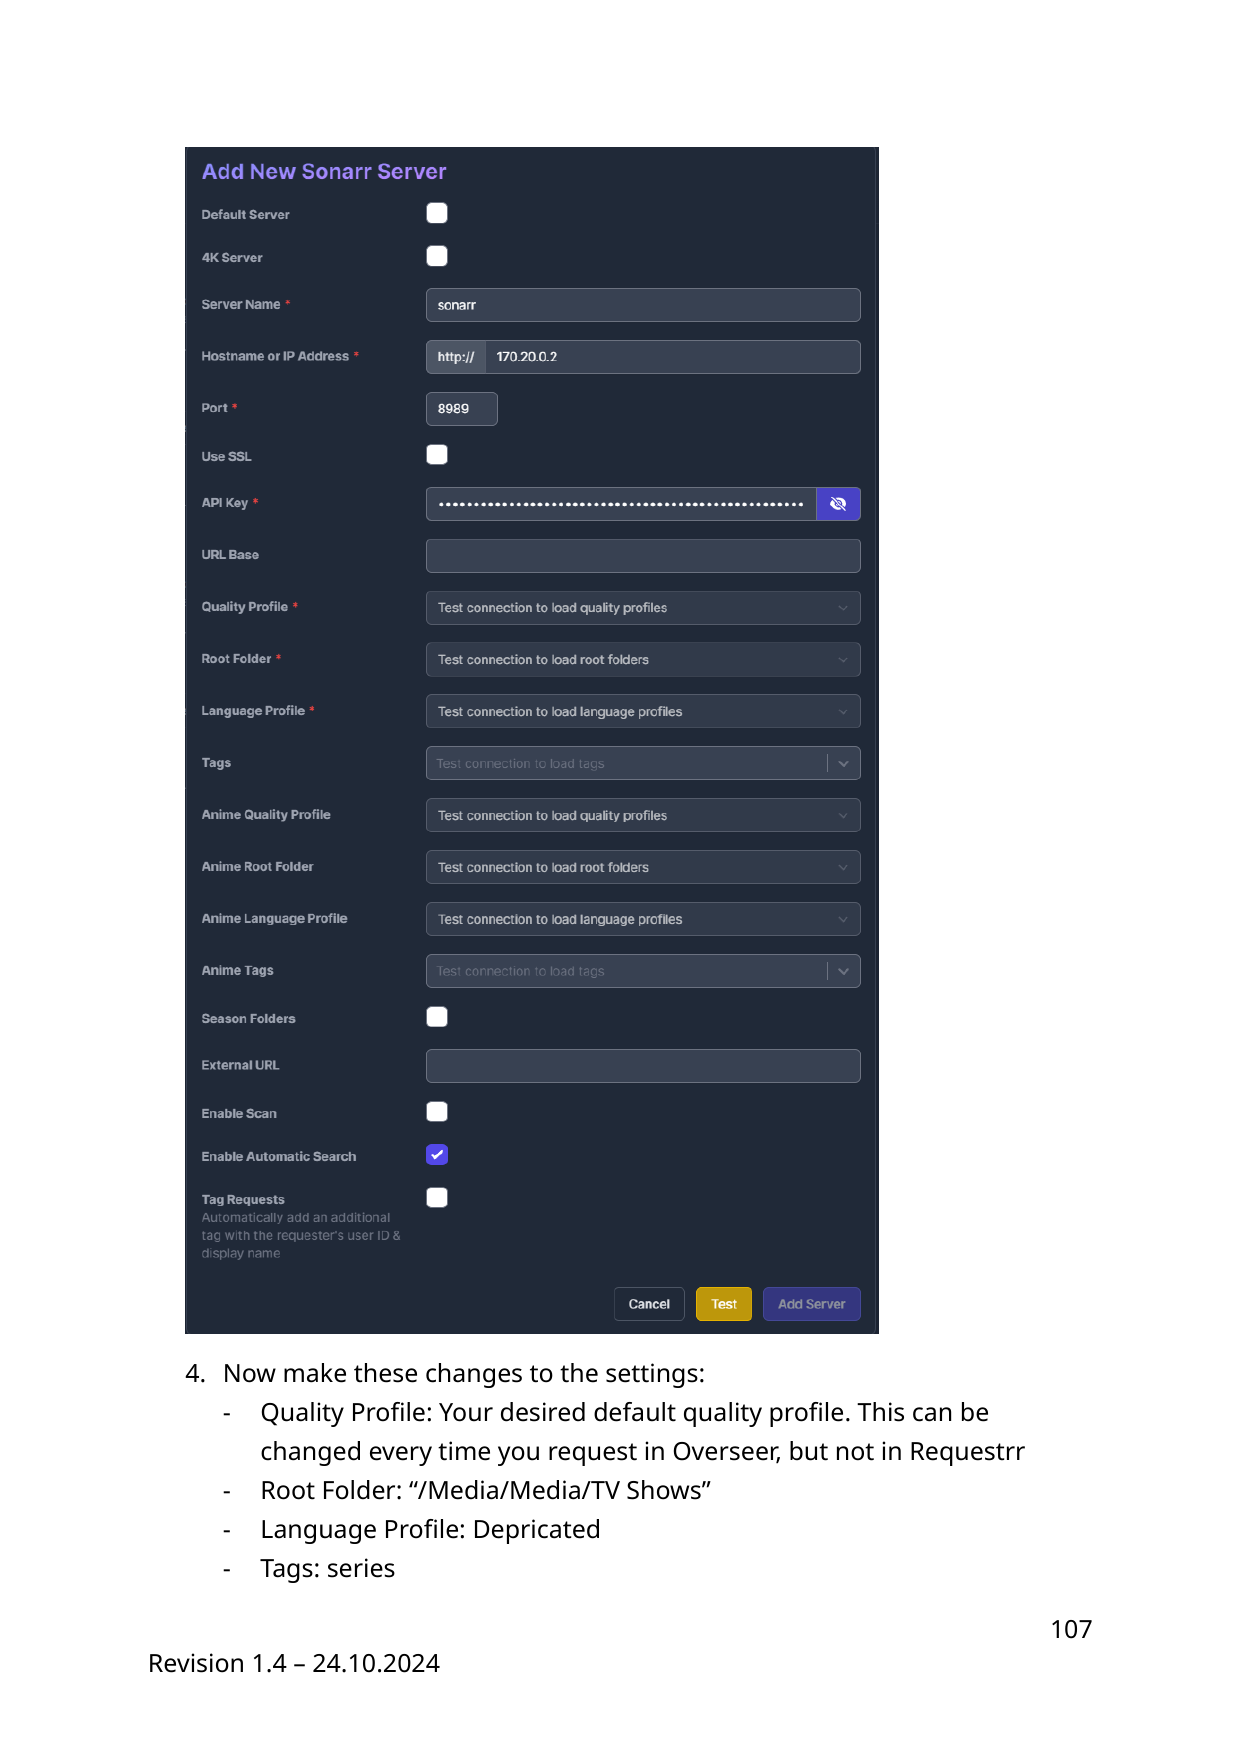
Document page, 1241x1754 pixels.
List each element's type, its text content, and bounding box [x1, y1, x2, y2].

list Root Folder: “/Media/Media/TV Shows” [223, 1473, 1093, 1507]
list Language Profile: Depricated [223, 1512, 1093, 1546]
list Quality Profile: Your desired default quality profile. This can be changed every time you request in Overseer, but not in Requestrr [223, 1394, 1093, 1468]
picture [185, 147, 879, 1334]
list Tags: series [223, 1551, 1093, 1585]
list Now make these changes to the settings: [185, 1355, 1093, 1389]
